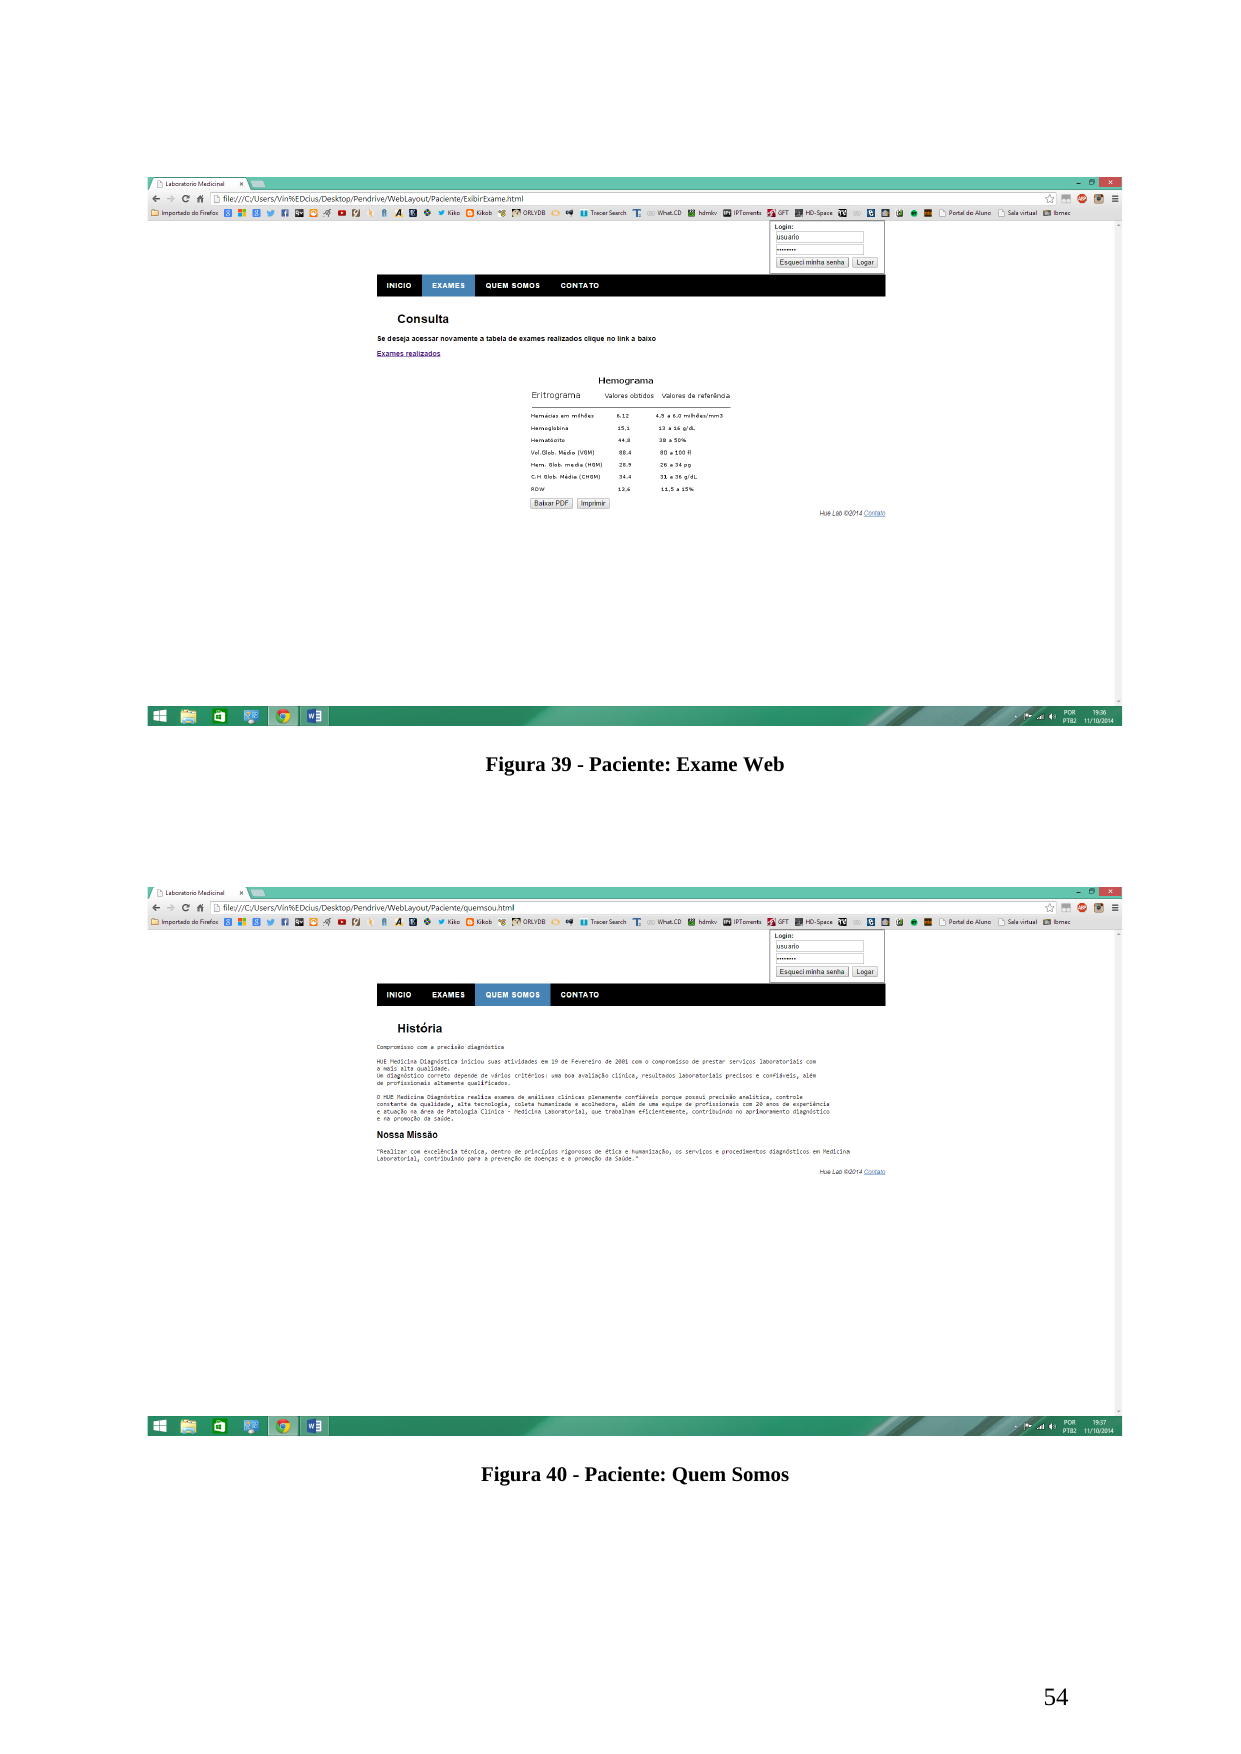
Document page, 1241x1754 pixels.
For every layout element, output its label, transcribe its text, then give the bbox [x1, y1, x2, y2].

text Figura - Paciente: Exame Web [148, 752, 1122, 776]
text Figura - Paciente: Quem Somos [148, 1462, 1122, 1486]
picture [147, 177, 1123, 726]
picture [147, 887, 1123, 1436]
